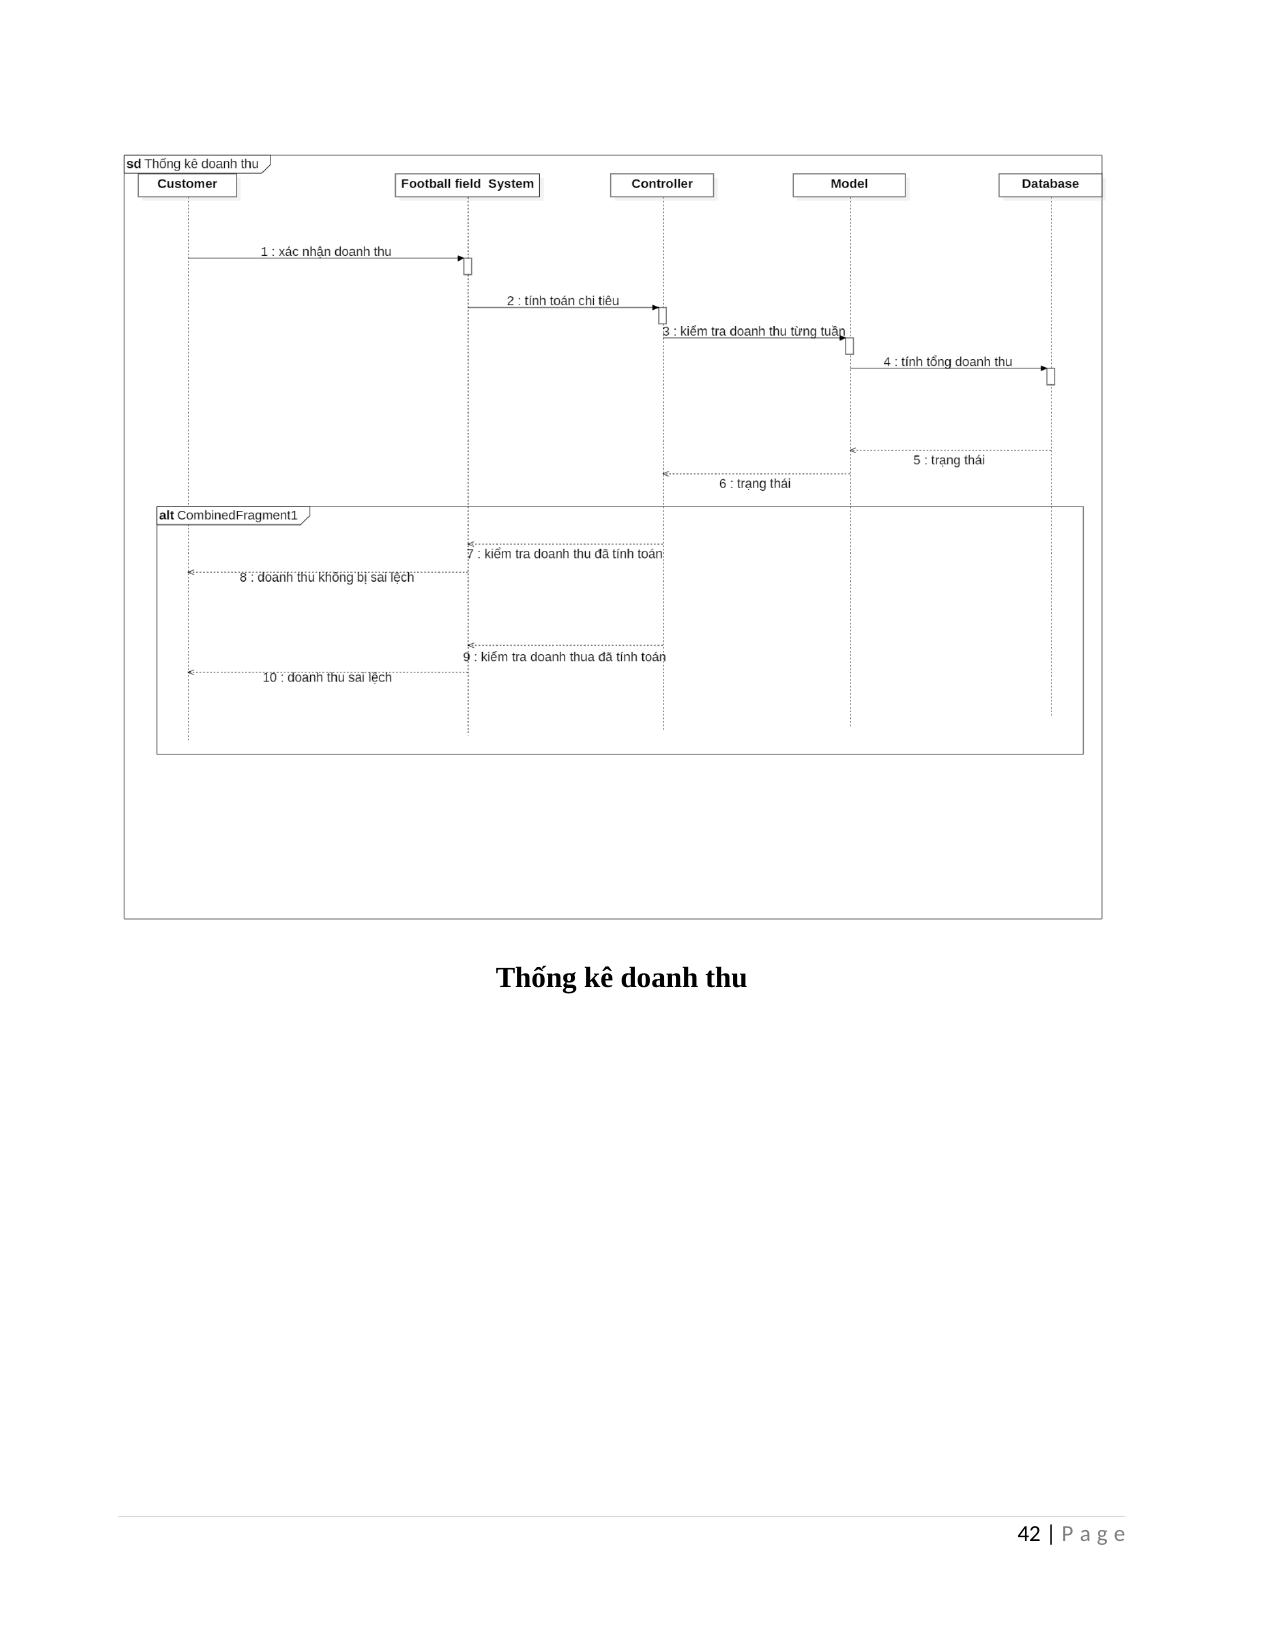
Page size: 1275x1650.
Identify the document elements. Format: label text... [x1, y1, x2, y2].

text Thống kê doanh thu [118, 960, 1125, 994]
picture [118, 150, 1125, 942]
